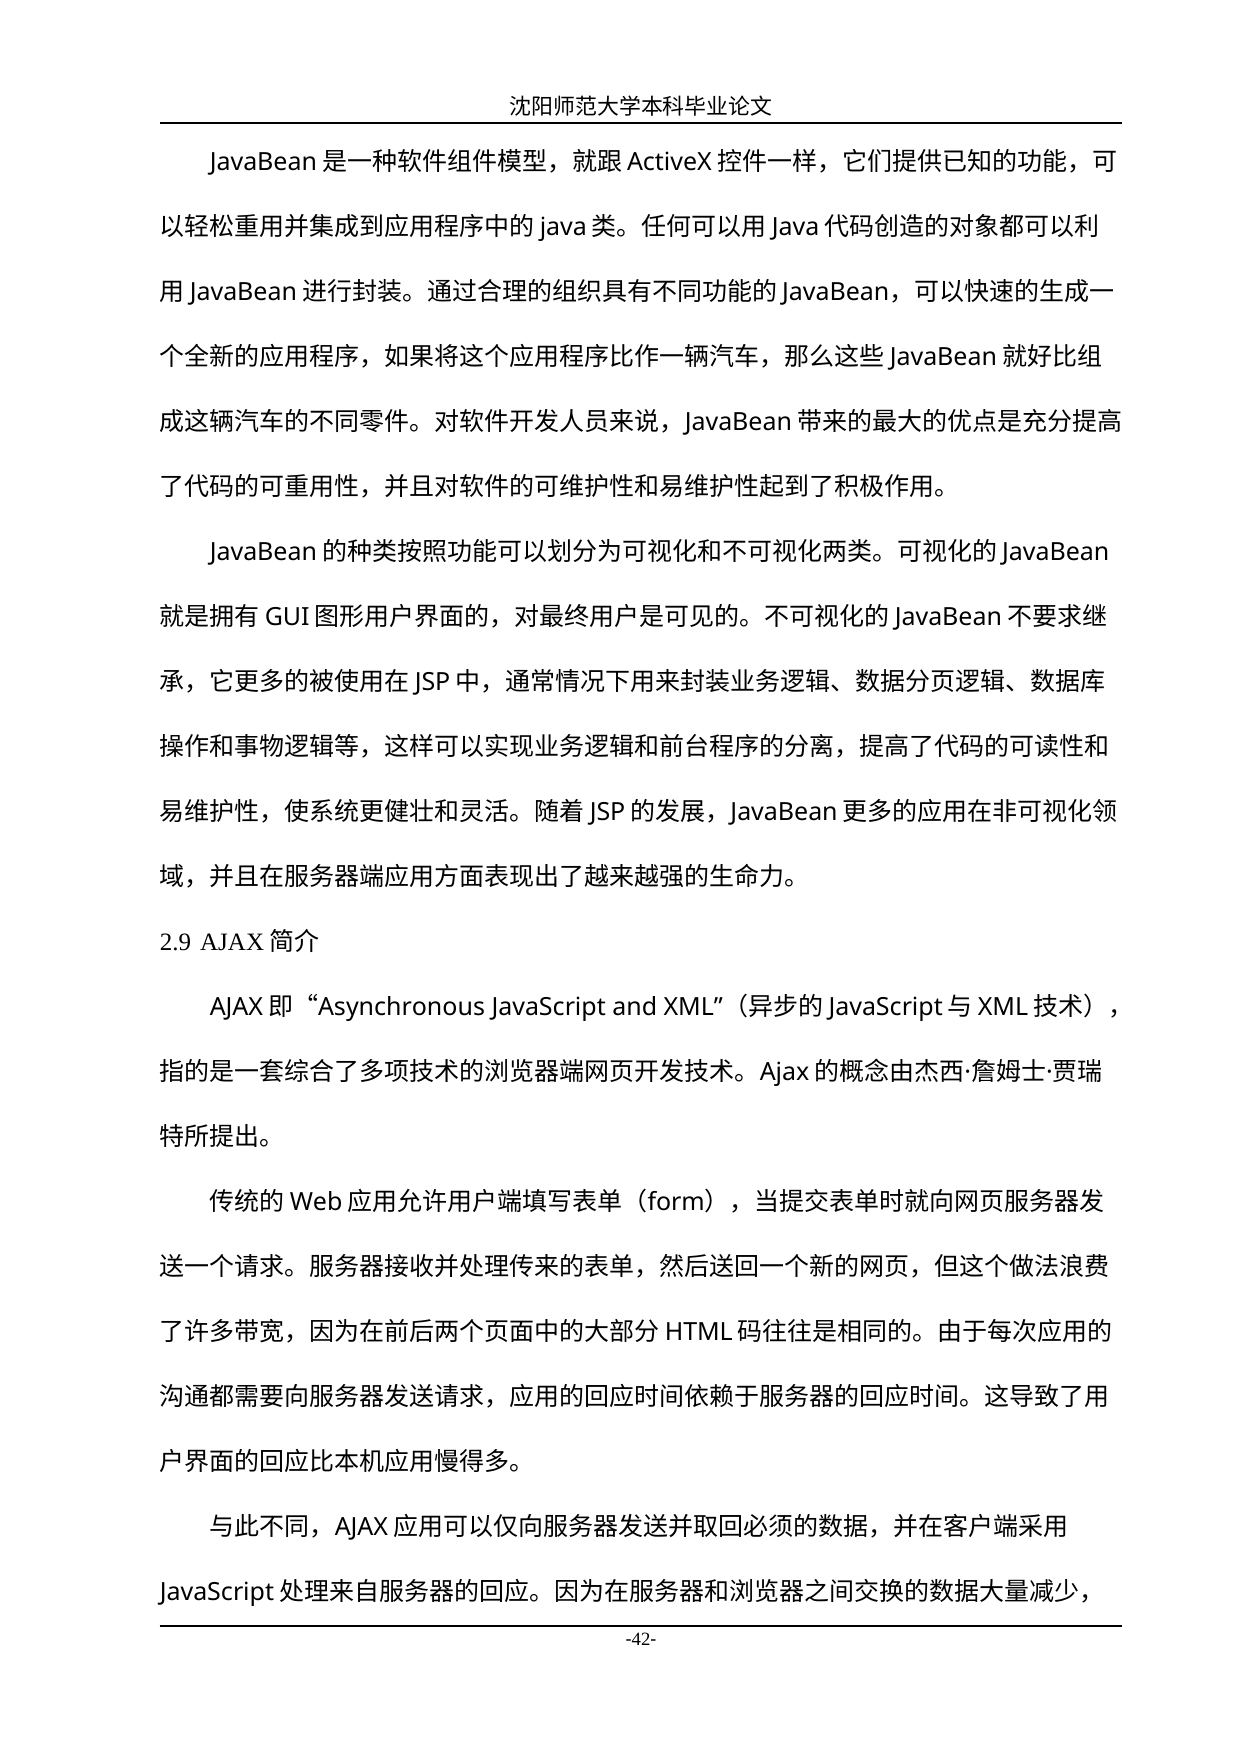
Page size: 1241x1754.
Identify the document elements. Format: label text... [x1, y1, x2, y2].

text AJAX即“Asynchronous JavaScript and XML”（异步的JavaScript与XML技术），指的是一套综合了多项技术的浏览器端网页开发技术。Ajax的概念由杰西·詹姆士·贾瑞特所提出。 [159, 972, 1122, 1167]
subtitle 2.9 AJAX简介 [159, 907, 1122, 972]
text 传统的Web应用允许用户端填写表单（form），当提交表单时就向网页服务器发送一个请求。服务器接收并处理传来的表单，然后送回一个新的网页，但这个做法浪费了许多带宽，因为在前后两个页面中的大部分HTML码往往是相同的。由于每次应用的沟通都需要向服务器发送请求，应用的回应时间依赖于服务器的回应时间。这导致了用户界面的回应比本机应用慢得多。 [159, 1167, 1122, 1492]
text JavaBean的种类按照功能可以划分为可视化和不可视化两类。可视化的JavaBean就是拥有GUI图形用户界面的，对最终用户是可见的。不可视化的JavaBean不要求继承，它更多的被使用在JSP中，通常情况下用来封装业务逻辑、数据分页逻辑、数据库操作和事物逻辑等，这样可以实现业务逻辑和前台程序的分离，提高了代码的可读性和易维护性，使系统更健壮和灵活。随着JSP的发展，JavaBean更多的应用在非可视化领域，并且在服务器端应用方面表现出了越来越强的生命力。 [159, 517, 1122, 907]
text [159, 1492, 1122, 1622]
text JavaBean是一种软件组件模型，就跟ActiveX控件一样，它们提供已知的功能，可以轻松重用并集成到应用程序中的java类。任何可以用Java代码创造的对象都可以利用JavaBean进行封装。通过合理的组织具有不同功能的JavaBean，可以快速的生成一个全新的应用程序，如果将这个应用程序比作一辆汽车，那么这些JavaBean就好比组成这辆汽车的不同零件。对软件开发人员来说，JavaBean带来的最大的优点是充分提高了代码的可重用性，并且对软件的可维护性和易维护性起到了积极作用。 [159, 127, 1122, 517]
